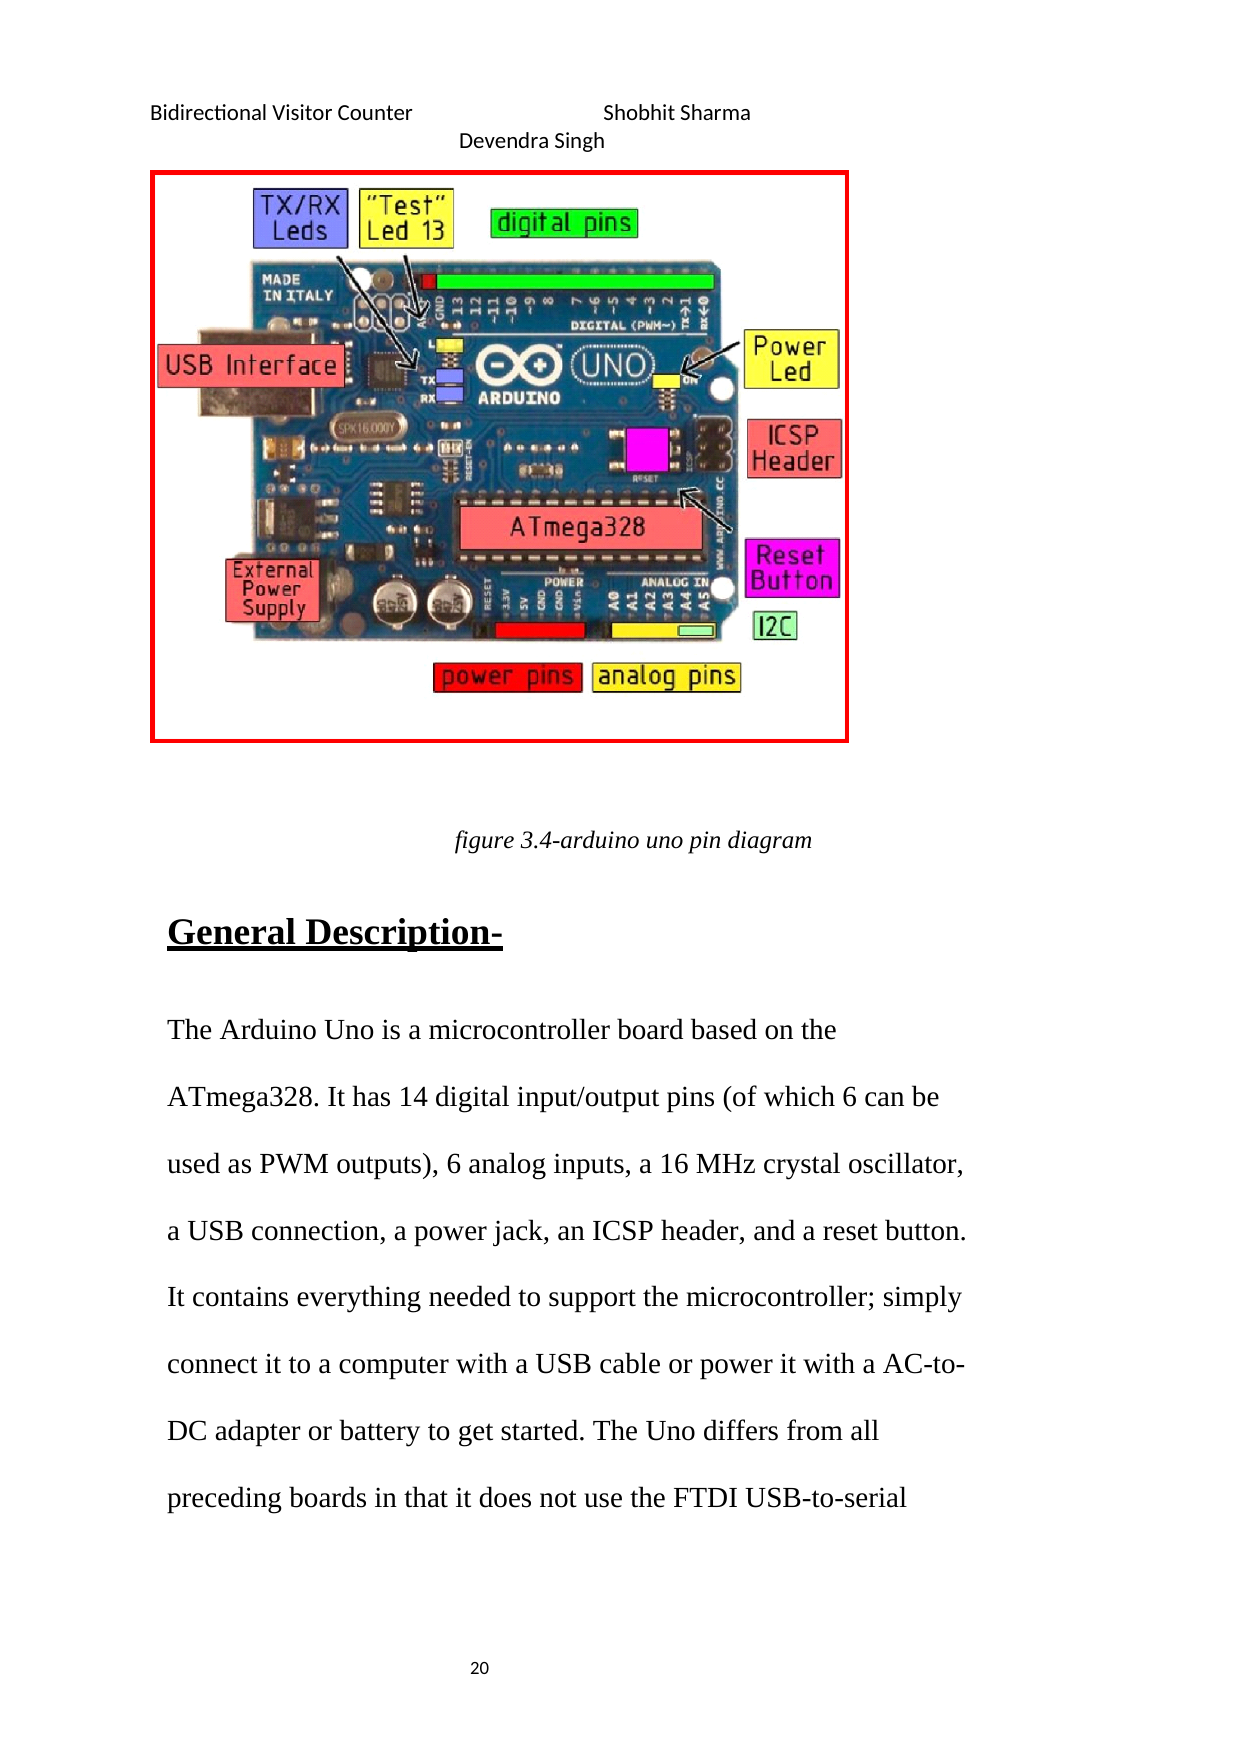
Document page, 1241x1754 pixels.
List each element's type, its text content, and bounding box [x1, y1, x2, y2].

text figure 3.4-arduino uno pin diagram [454, 824, 1090, 856]
text General Description- [167, 898, 1090, 963]
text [167, 996, 982, 1529]
